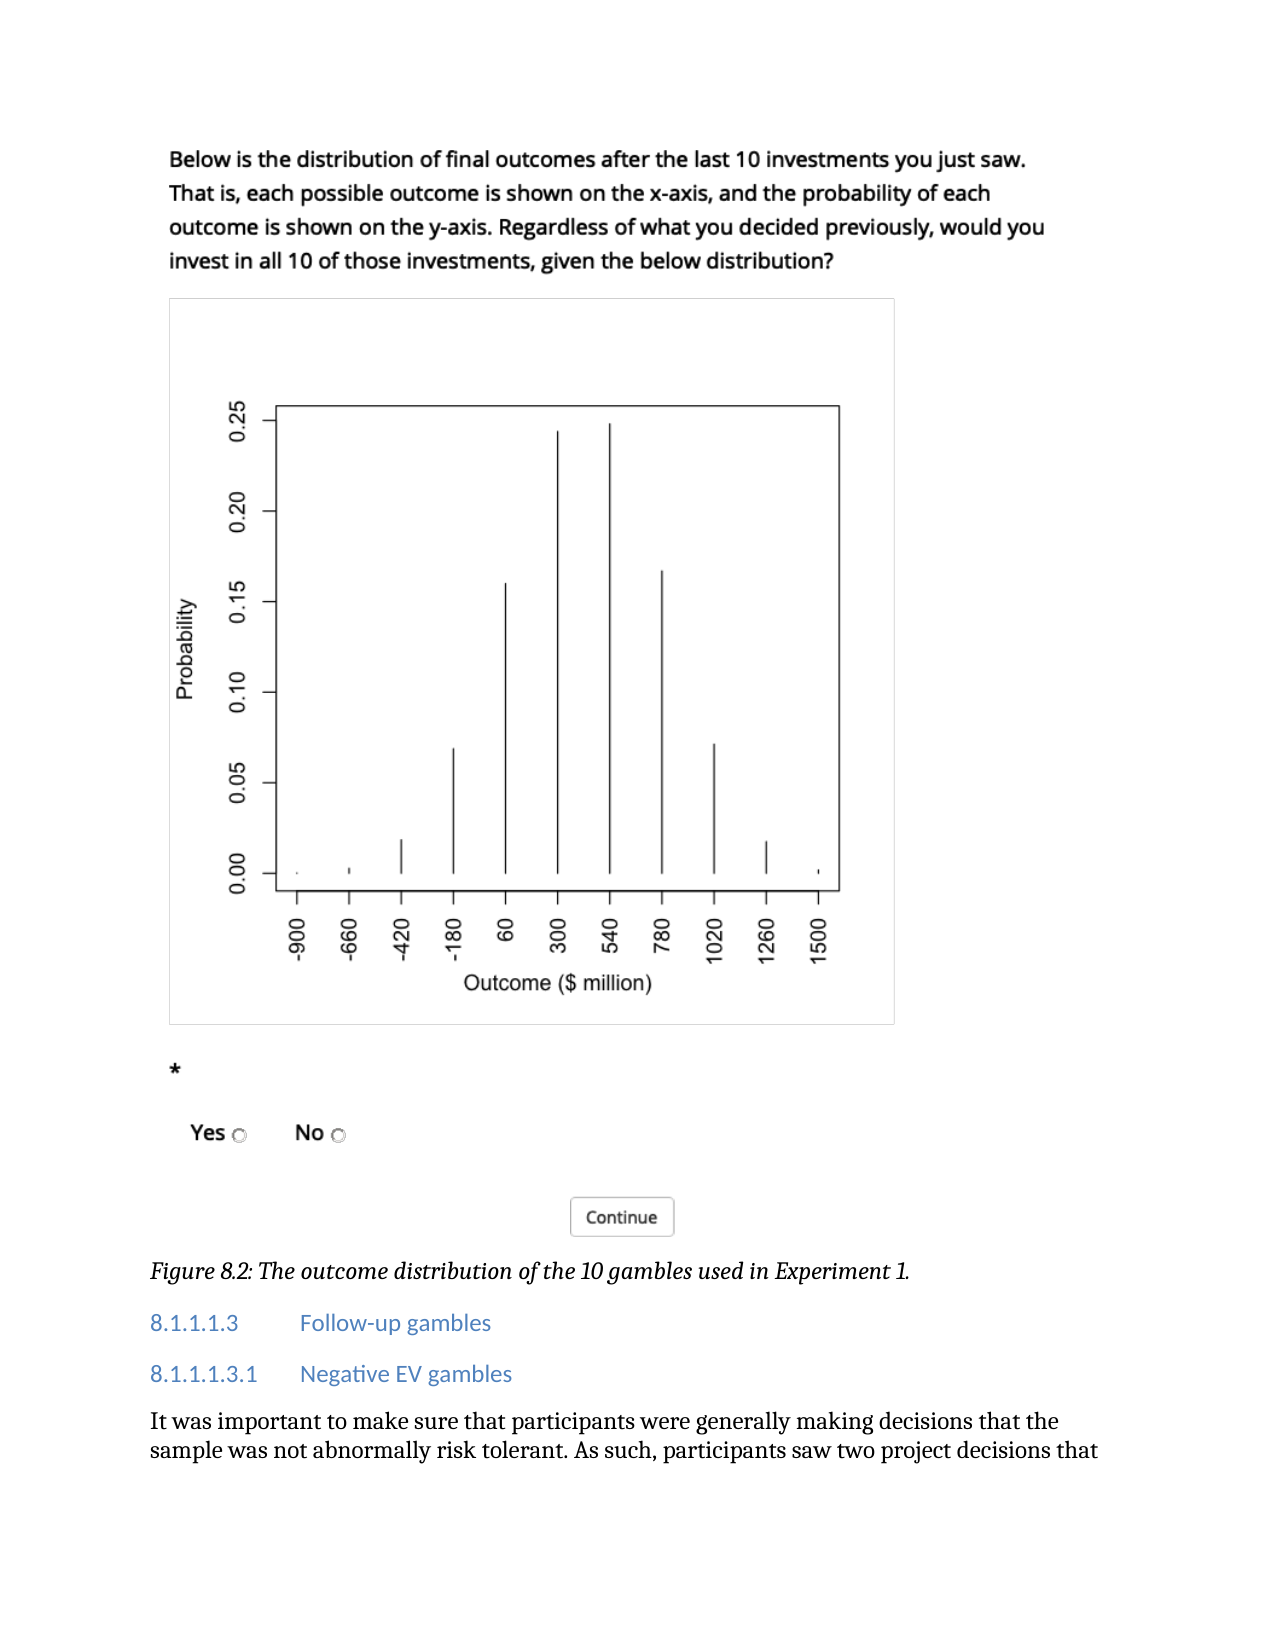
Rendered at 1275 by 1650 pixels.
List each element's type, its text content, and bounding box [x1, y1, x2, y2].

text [150, 1407, 1125, 1465]
picture [168, 150, 1044, 1237]
subtitle 8.1.1.1.3 Follow-up gambles [150, 1307, 1125, 1337]
text Figure 8.2: The outcome distribution of the 10 gambles used in Experiment 1. [150, 1257, 1125, 1286]
subtitle 8.1.1.1.3.1 Negative EV gambles [150, 1358, 1125, 1388]
